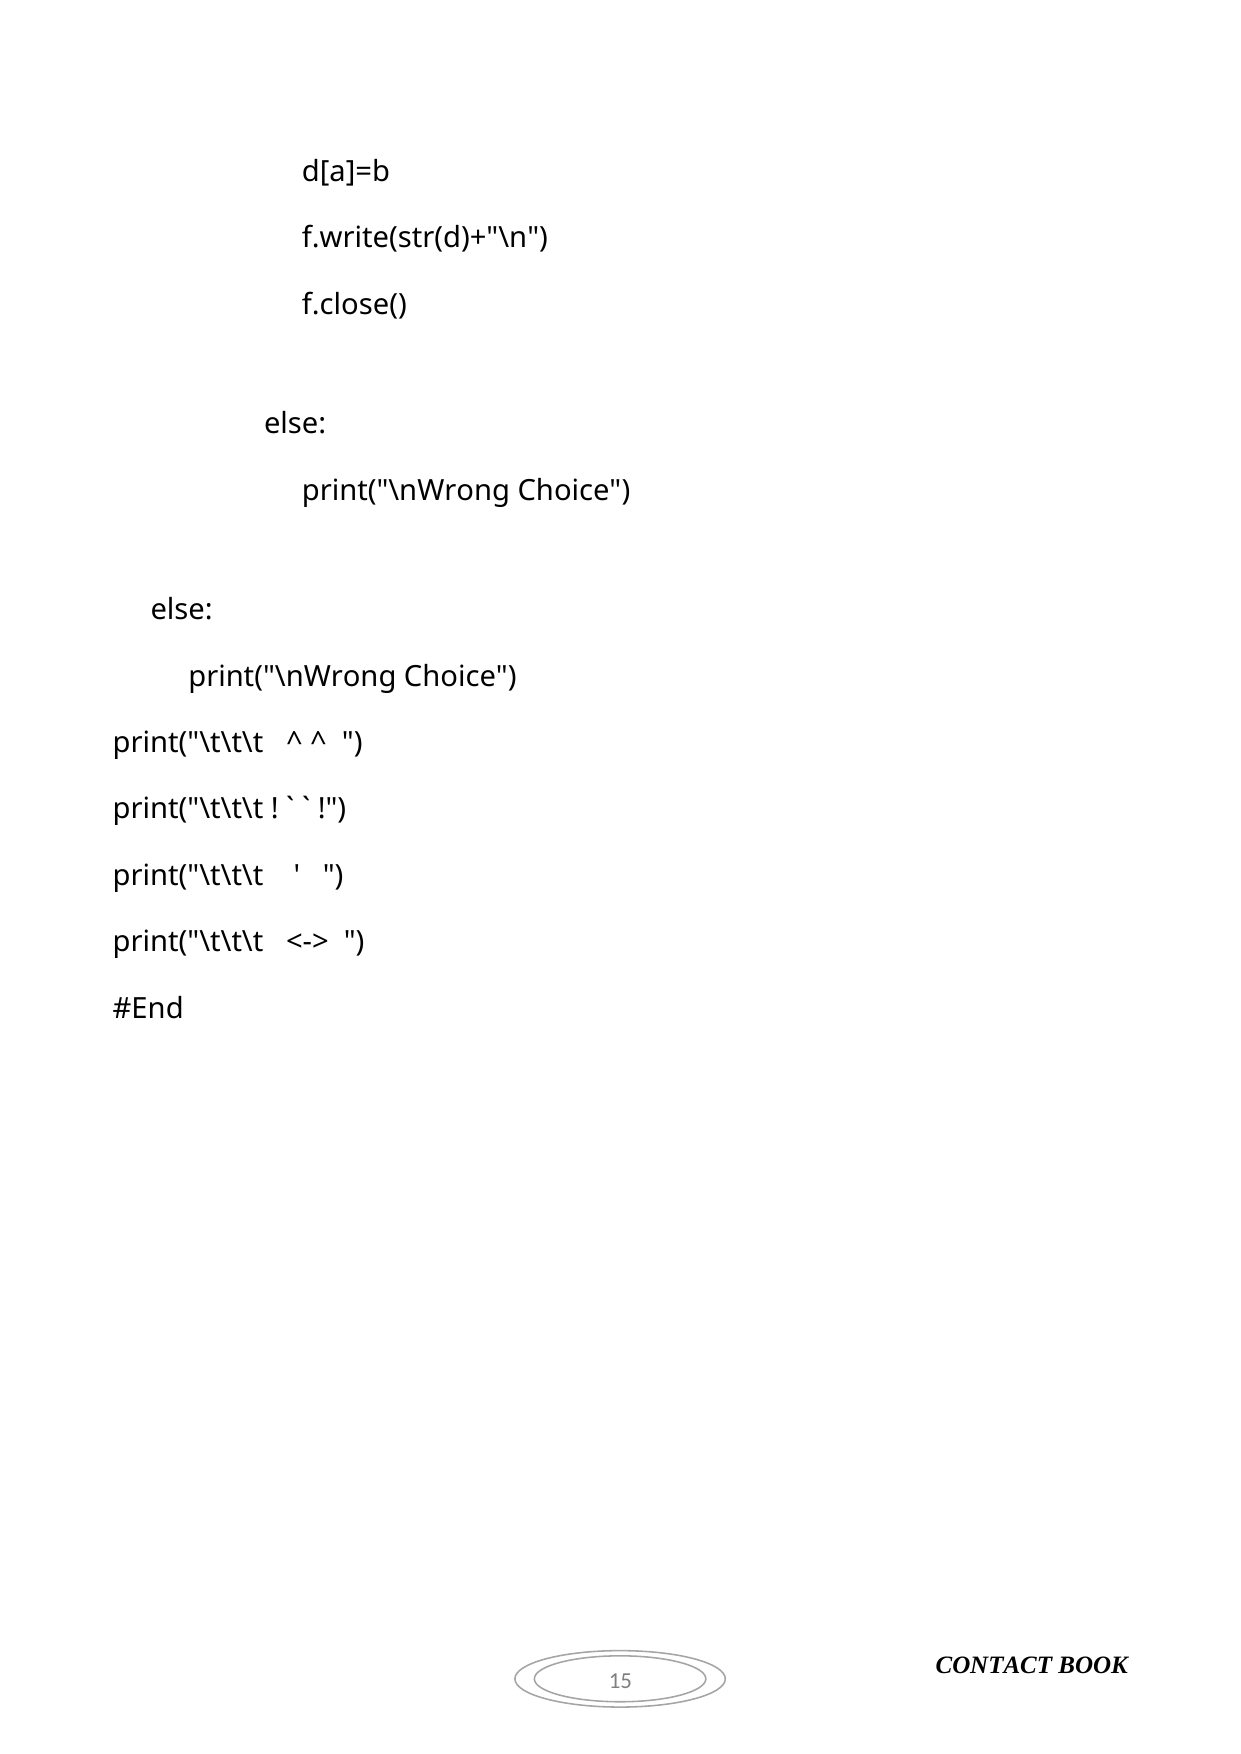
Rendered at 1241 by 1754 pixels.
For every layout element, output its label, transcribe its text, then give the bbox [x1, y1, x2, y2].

text print("\nWrong Choice") [112, 655, 1128, 694]
text print("\nWrong Choice") [112, 469, 1128, 508]
text print("\t\t\t ^ ^ ") [112, 721, 1128, 761]
text else: [112, 402, 1128, 442]
text f.write(str(d)+"\n") [112, 216, 1128, 256]
text f.close() [112, 283, 1128, 323]
text else: [112, 588, 1128, 628]
text #End [112, 987, 1128, 1027]
text print("\t\t\t ' ") [112, 854, 1128, 894]
text print("\t\t\t ! ` ` !") [112, 788, 1128, 827]
text d[a]=b [112, 150, 1128, 190]
text print("\t\t\t <-> ") [112, 921, 1128, 960]
